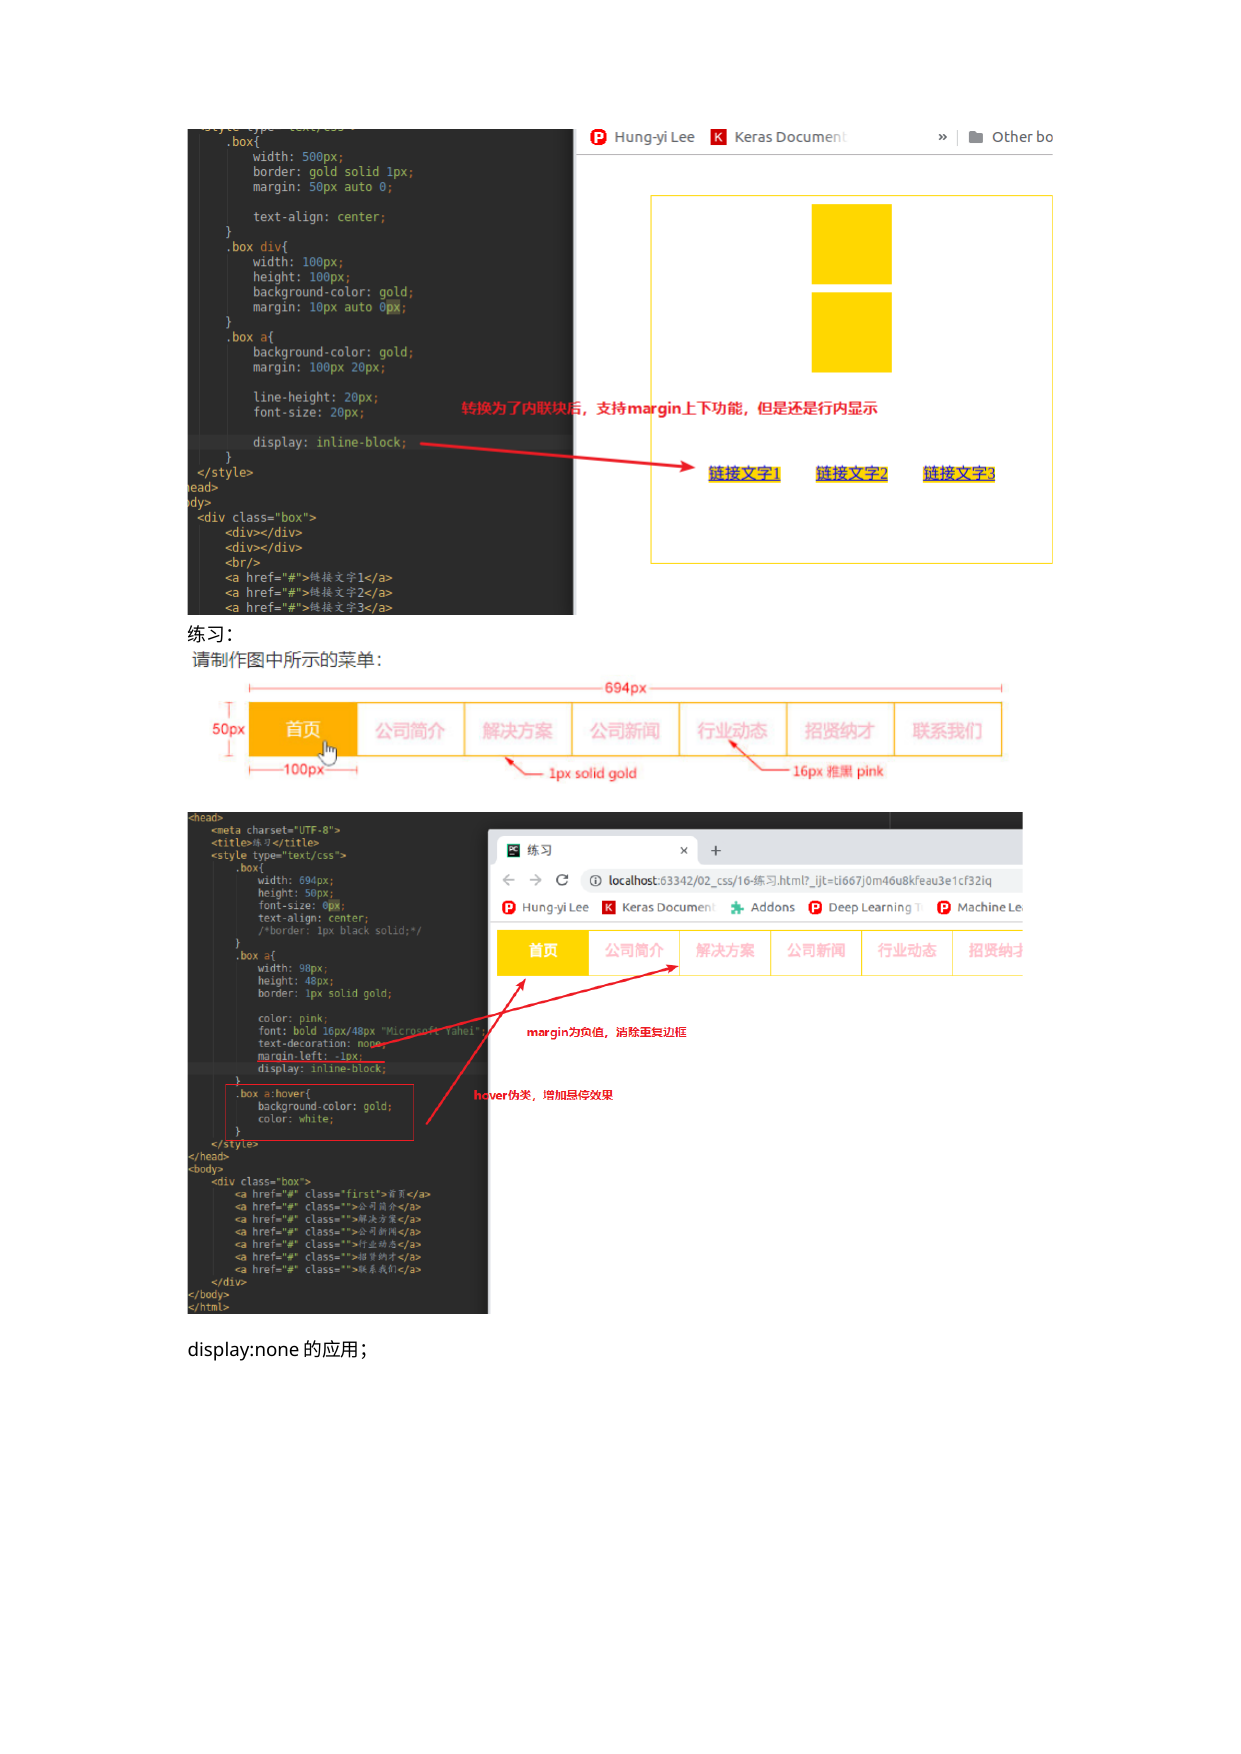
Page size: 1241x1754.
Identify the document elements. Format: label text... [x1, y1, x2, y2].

picture [187, 129, 1053, 615]
text display:none的应用； [187, 1332, 1053, 1364]
picture [187, 812, 1023, 1314]
picture [187, 649, 1053, 787]
text 练习： [187, 617, 1053, 649]
